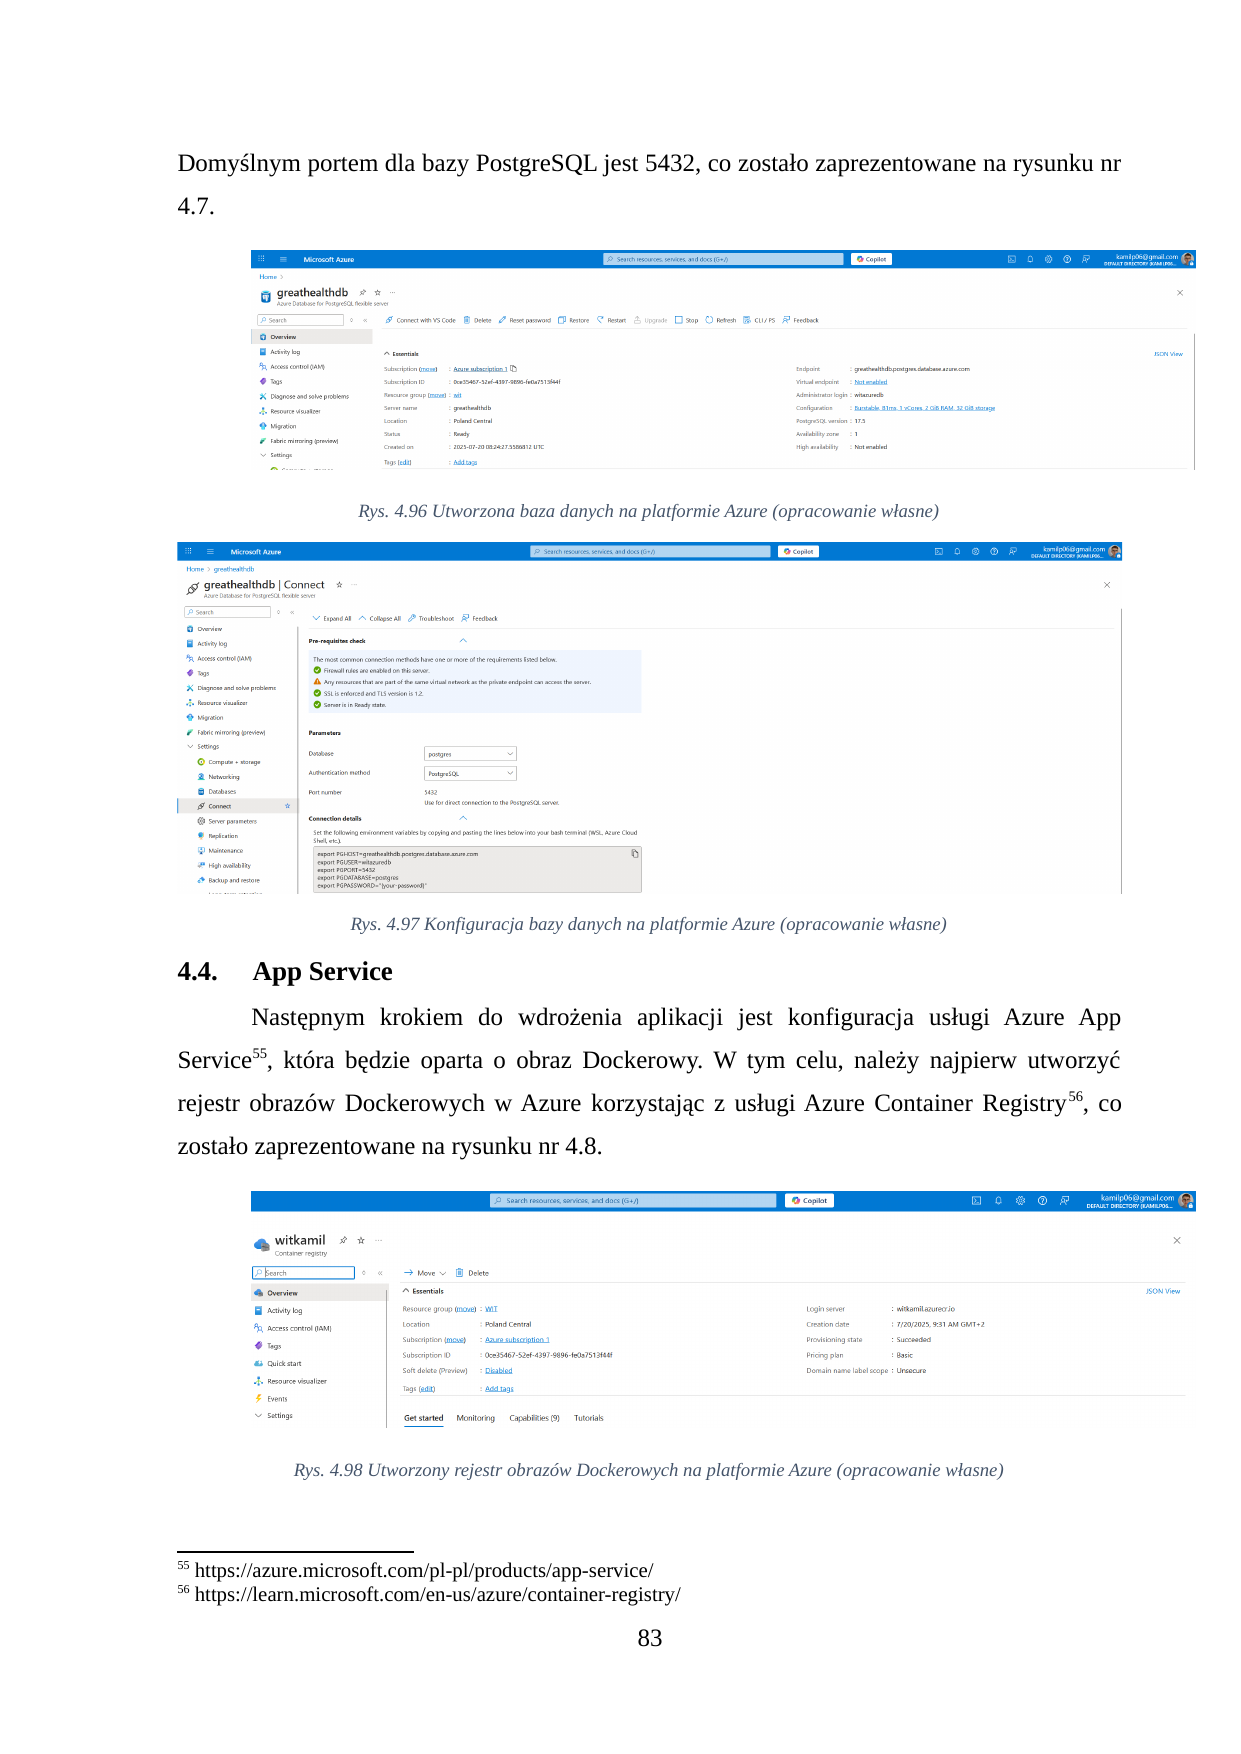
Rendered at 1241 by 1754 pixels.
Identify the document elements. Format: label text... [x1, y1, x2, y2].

picture [251, 250, 1196, 470]
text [177, 148, 1122, 219]
text Następnym krokiem do wdrożenia aplikacji jest konfiguracja usługi Azure App Service, która będzie oparta o obraz Dockerowy. W tym celu, należy najpierw utworzyć rejestr obrazów Dockerowych w Azure korzystając z usługi Azure Container Registry, co zostało zaprezentowane na rysunku nr 4.8. [177, 1002, 1122, 1160]
subtitle App Service [177, 955, 1122, 987]
text Rys. 4.6 Utworzona baza danych na platformie Azure (opracowanie własne) [177, 500, 1122, 522]
text Rys. 4.7 Konfiguracja bazy danych na platformie Azure (opracowanie własne) [177, 913, 1122, 934]
picture [177, 542, 1123, 894]
text Rys. 4.8 Utworzony rejestr obrazów Dockerowych na platformie Azure (opracowanie własne) [177, 1458, 1122, 1480]
picture [251, 1191, 1196, 1428]
